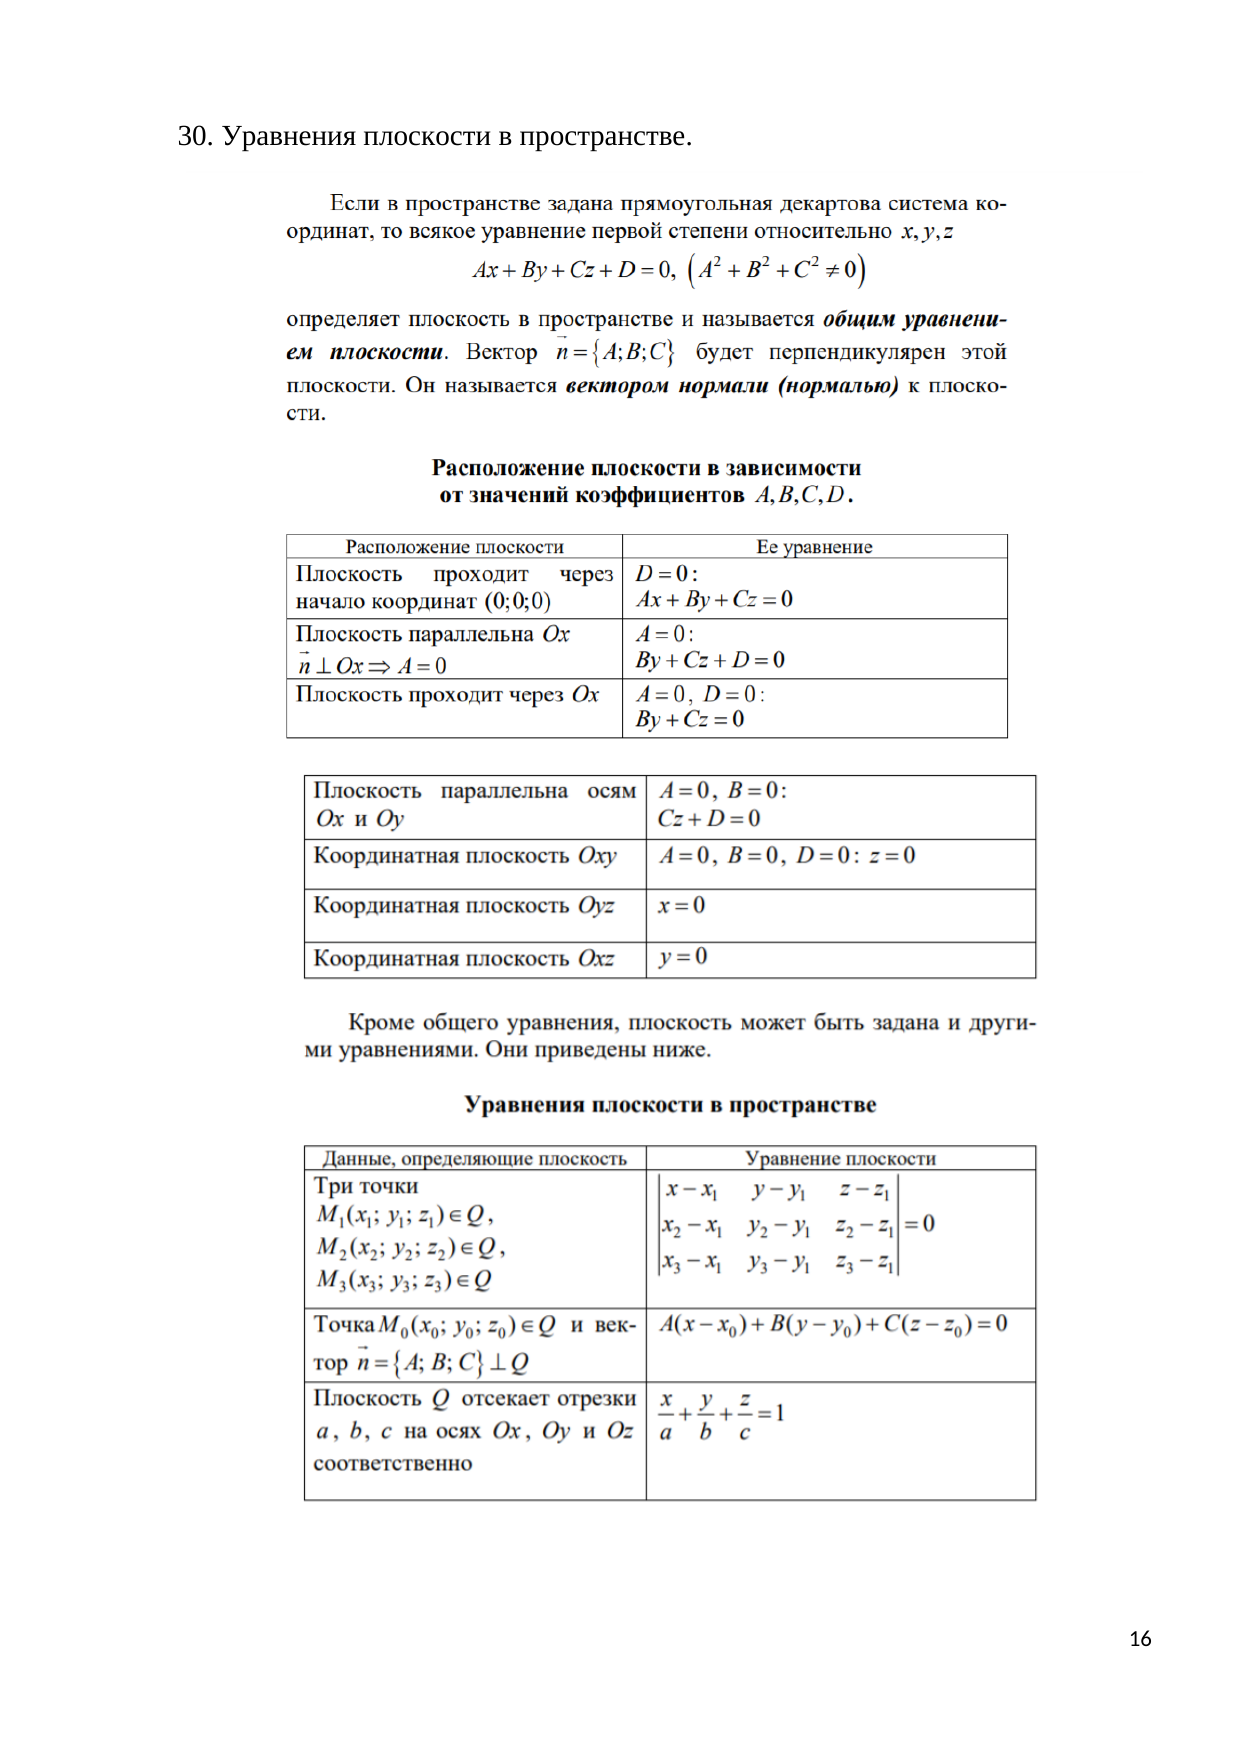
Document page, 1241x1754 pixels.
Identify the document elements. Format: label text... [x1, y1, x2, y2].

text 30. Уравнения плоскости в пространстве. [177, 118, 1152, 152]
picture [177, 769, 1173, 1511]
picture [185, 171, 1144, 751]
